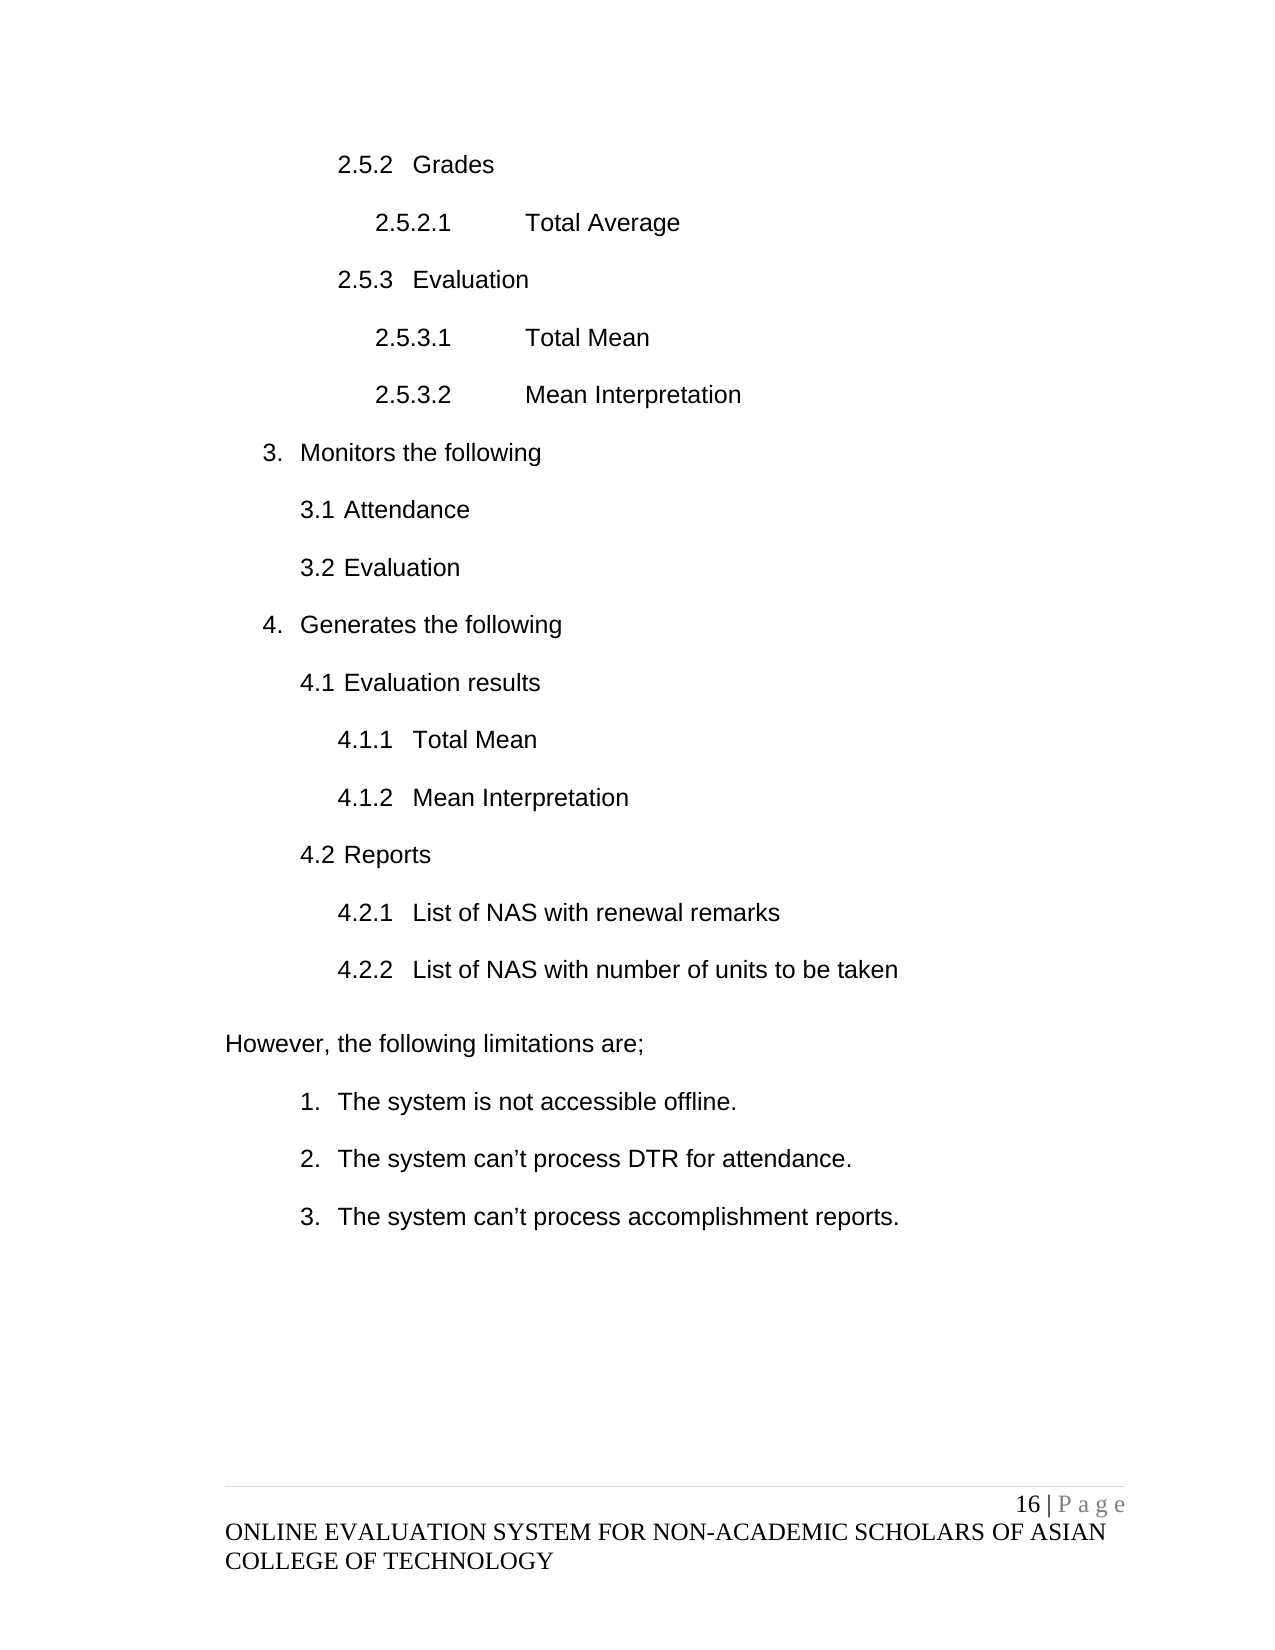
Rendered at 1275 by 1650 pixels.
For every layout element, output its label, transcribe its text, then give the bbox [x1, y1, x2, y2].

list The system can’t process accomplishment reports. [300, 1202, 1125, 1230]
list Monitors the following [262, 437, 1125, 466]
list Grades [337, 150, 1125, 179]
list Evaluation results [300, 667, 1125, 696]
list Reports [300, 840, 1125, 869]
list The system can’t process DTR for attendance. [300, 1144, 1125, 1173]
list Generates the following [262, 610, 1125, 639]
list Evaluation [337, 265, 1125, 294]
list Total Mean [337, 725, 1125, 754]
list Evaluation [300, 552, 1125, 581]
list Attendance [300, 495, 1125, 524]
text However, the following limitations are; [225, 1029, 1125, 1058]
list Mean Interpretation [337, 782, 1125, 811]
list List of NAS with number of units to be taken [337, 955, 1125, 984]
list Total Mean [375, 322, 1125, 351]
list List of NAS with renewal remarks [337, 897, 1125, 926]
list Mean Interpretation [375, 380, 1125, 409]
list Total Average [375, 207, 1125, 236]
list The system is not accessible offline. [300, 1087, 1125, 1115]
